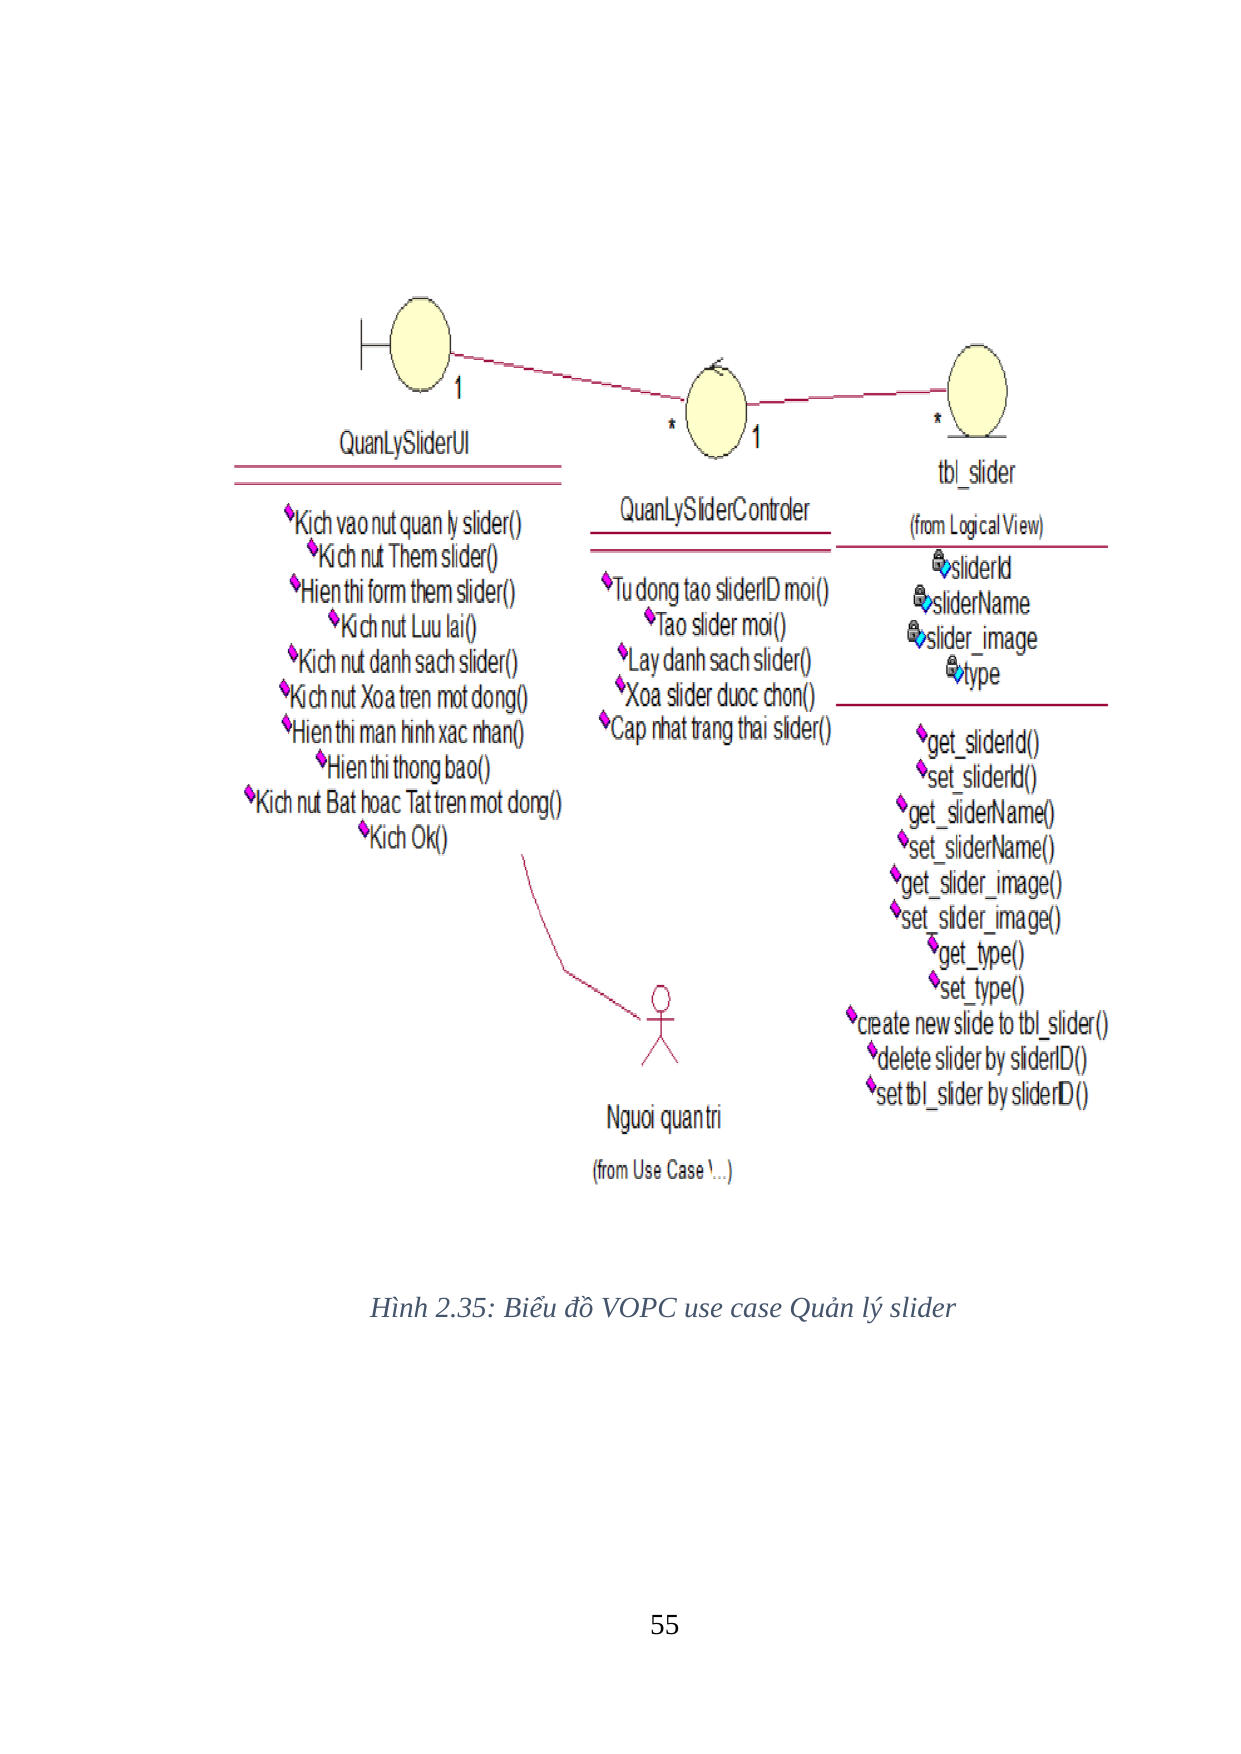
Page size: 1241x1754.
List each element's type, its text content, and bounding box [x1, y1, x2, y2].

picture [206, 290, 1123, 1253]
text Hình 2.35: Biểu đồ VOPC use case Quản lý slider [207, 1290, 1122, 1324]
